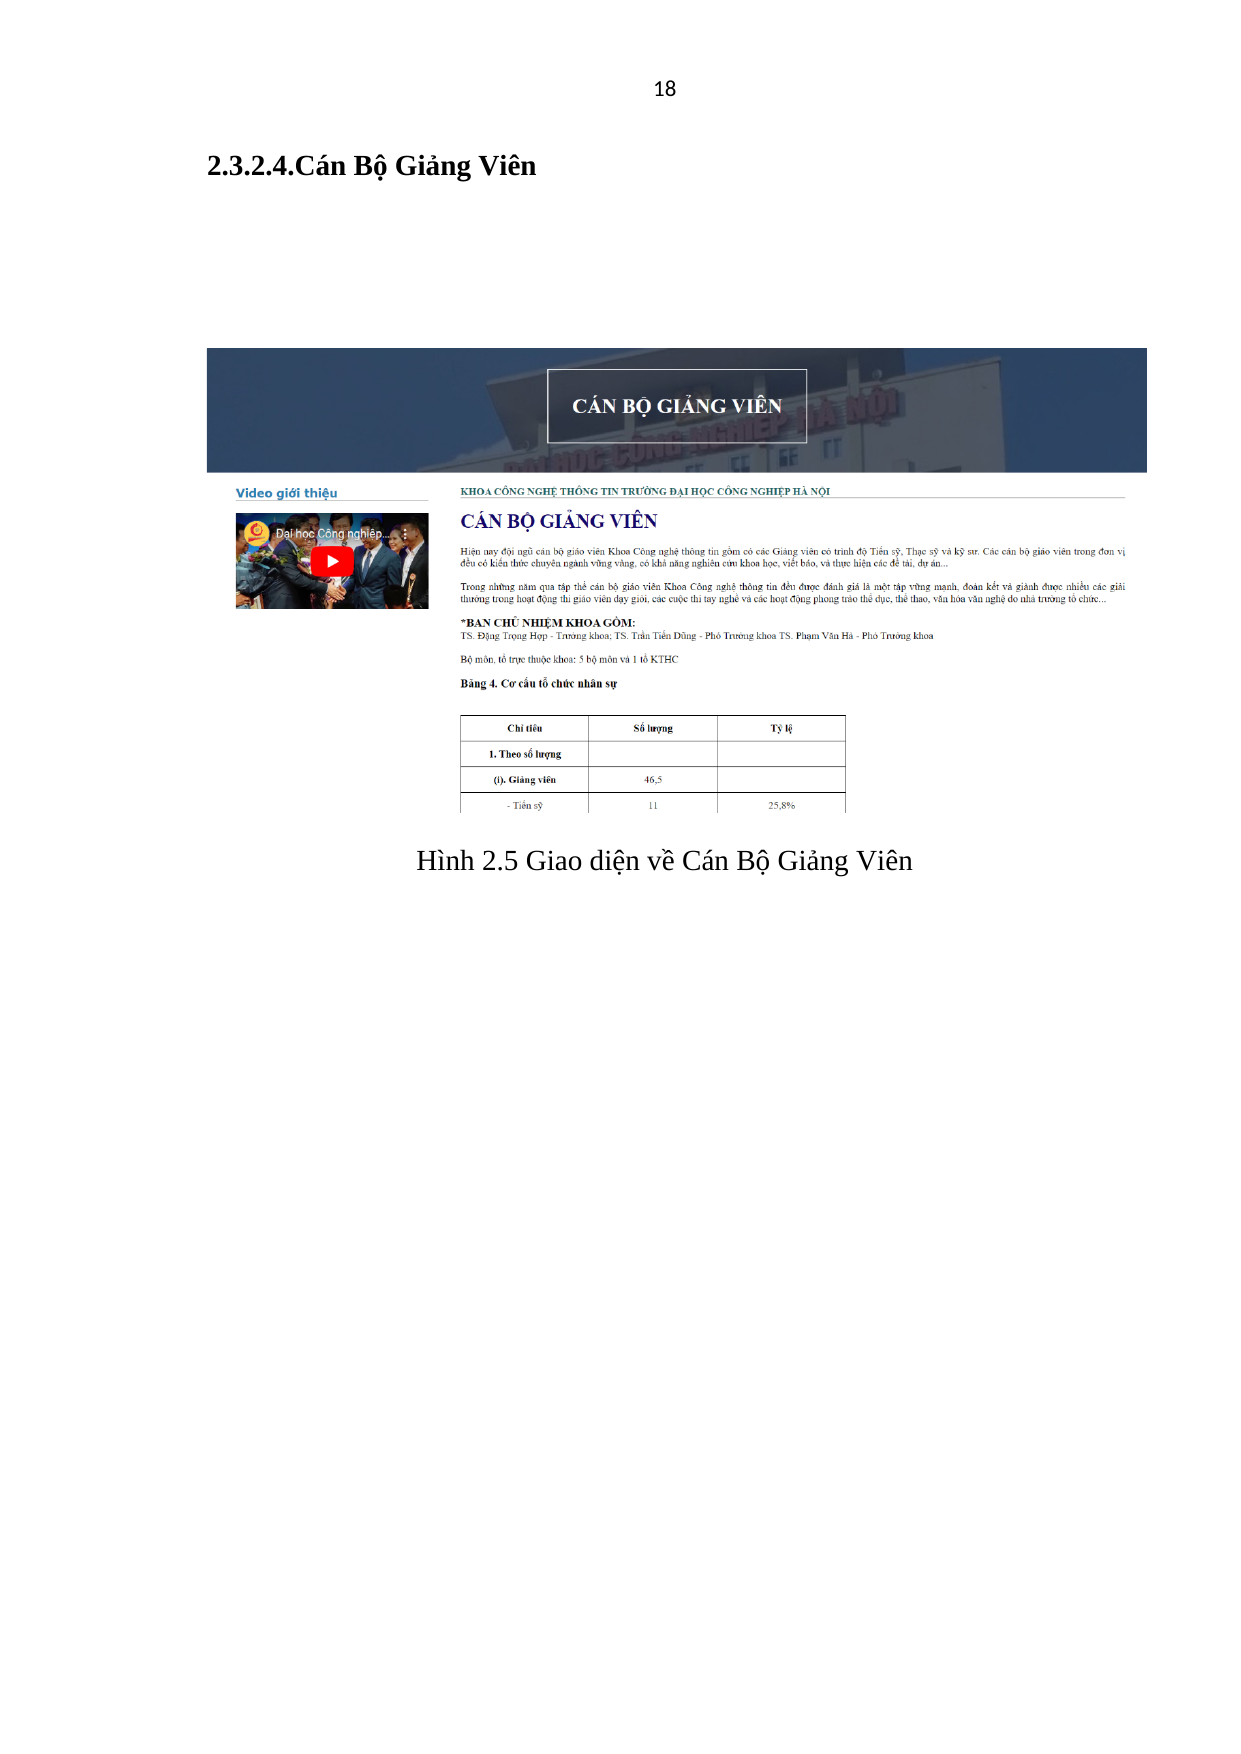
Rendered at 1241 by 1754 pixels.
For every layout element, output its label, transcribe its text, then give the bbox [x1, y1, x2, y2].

text Hình 2.5 Giao diện về Cán Bộ Giảng Viên [207, 843, 1122, 876]
picture [206, 348, 1147, 813]
text 2.3.2.4.Cán Bộ Giảng Viên [207, 148, 1122, 181]
